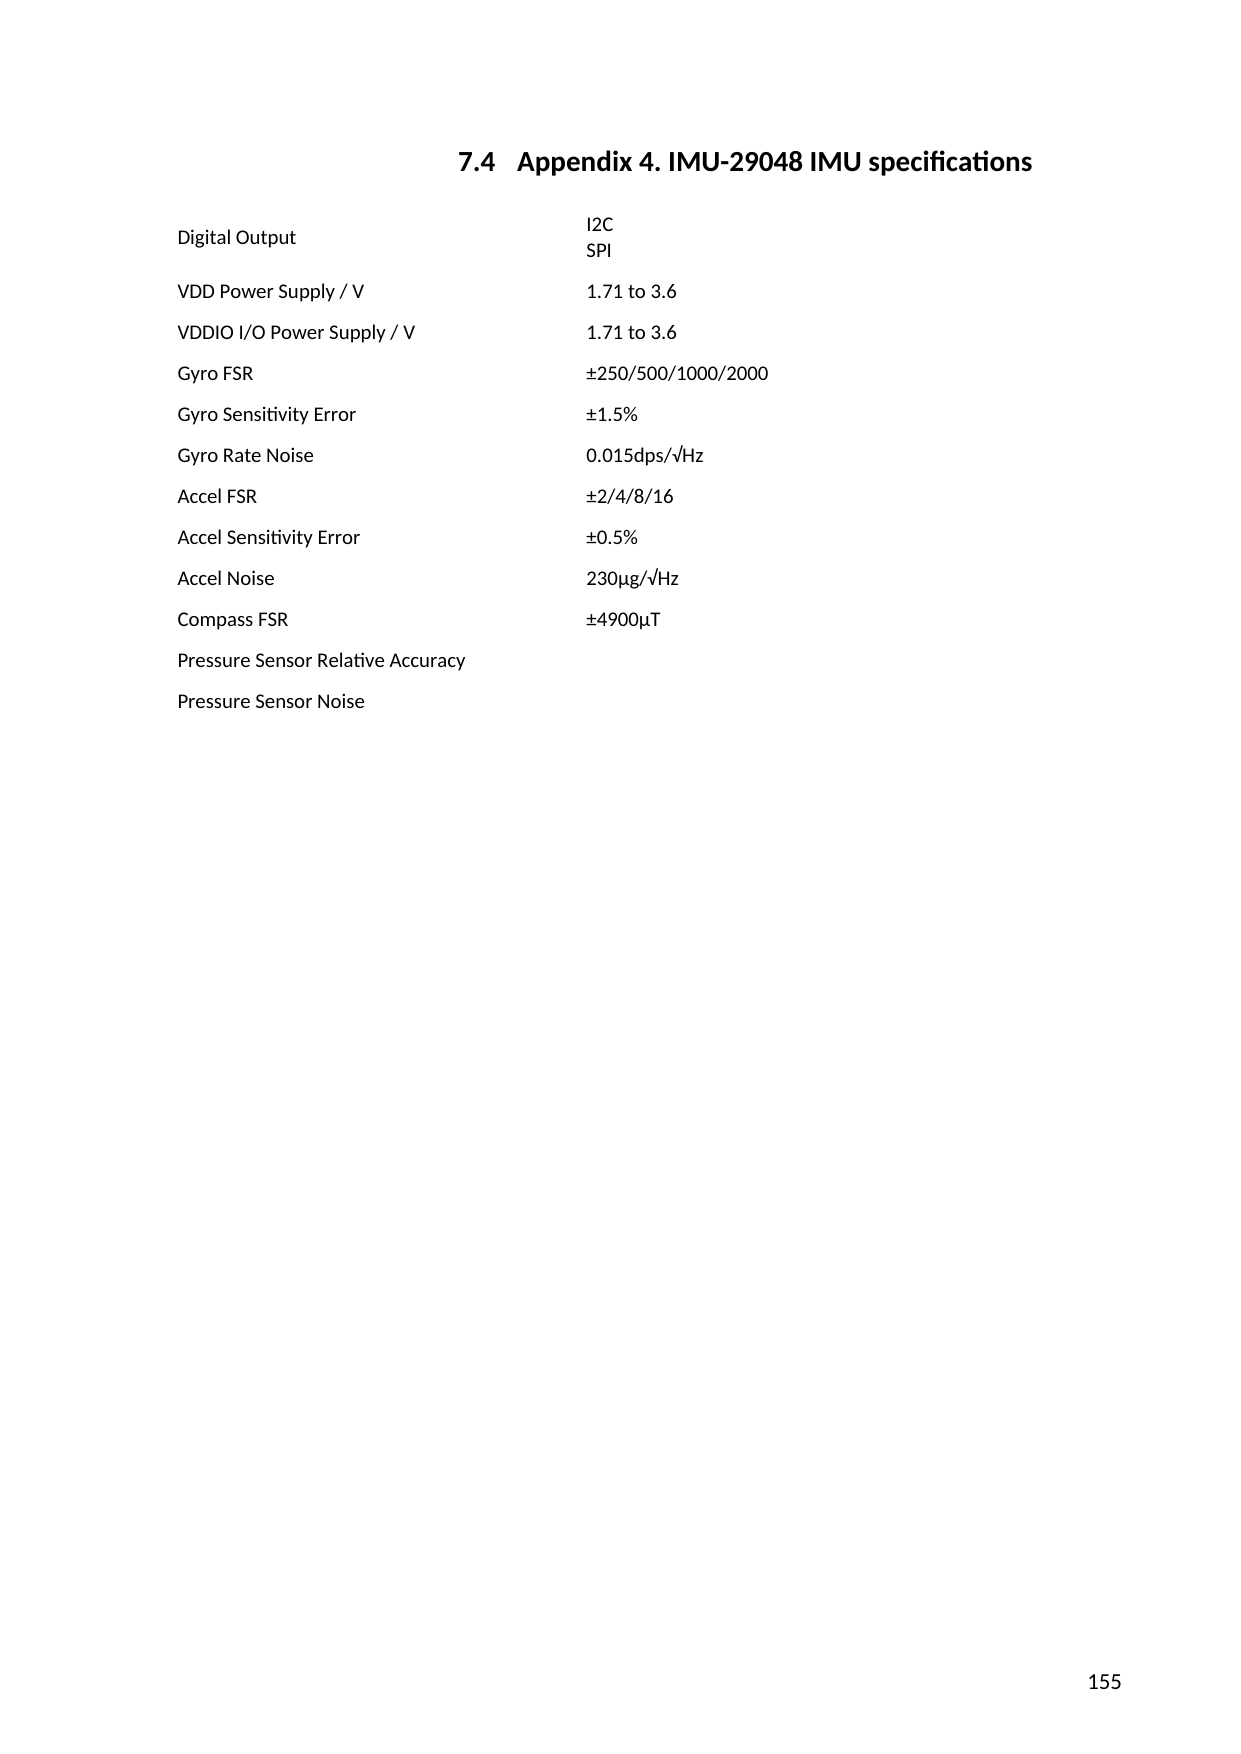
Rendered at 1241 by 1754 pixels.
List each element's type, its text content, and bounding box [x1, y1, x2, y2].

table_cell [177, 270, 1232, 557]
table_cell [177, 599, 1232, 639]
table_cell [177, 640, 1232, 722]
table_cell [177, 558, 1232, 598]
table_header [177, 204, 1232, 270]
subtitle Appendix 4. IMU-29048 IMU specifications [458, 143, 1122, 179]
